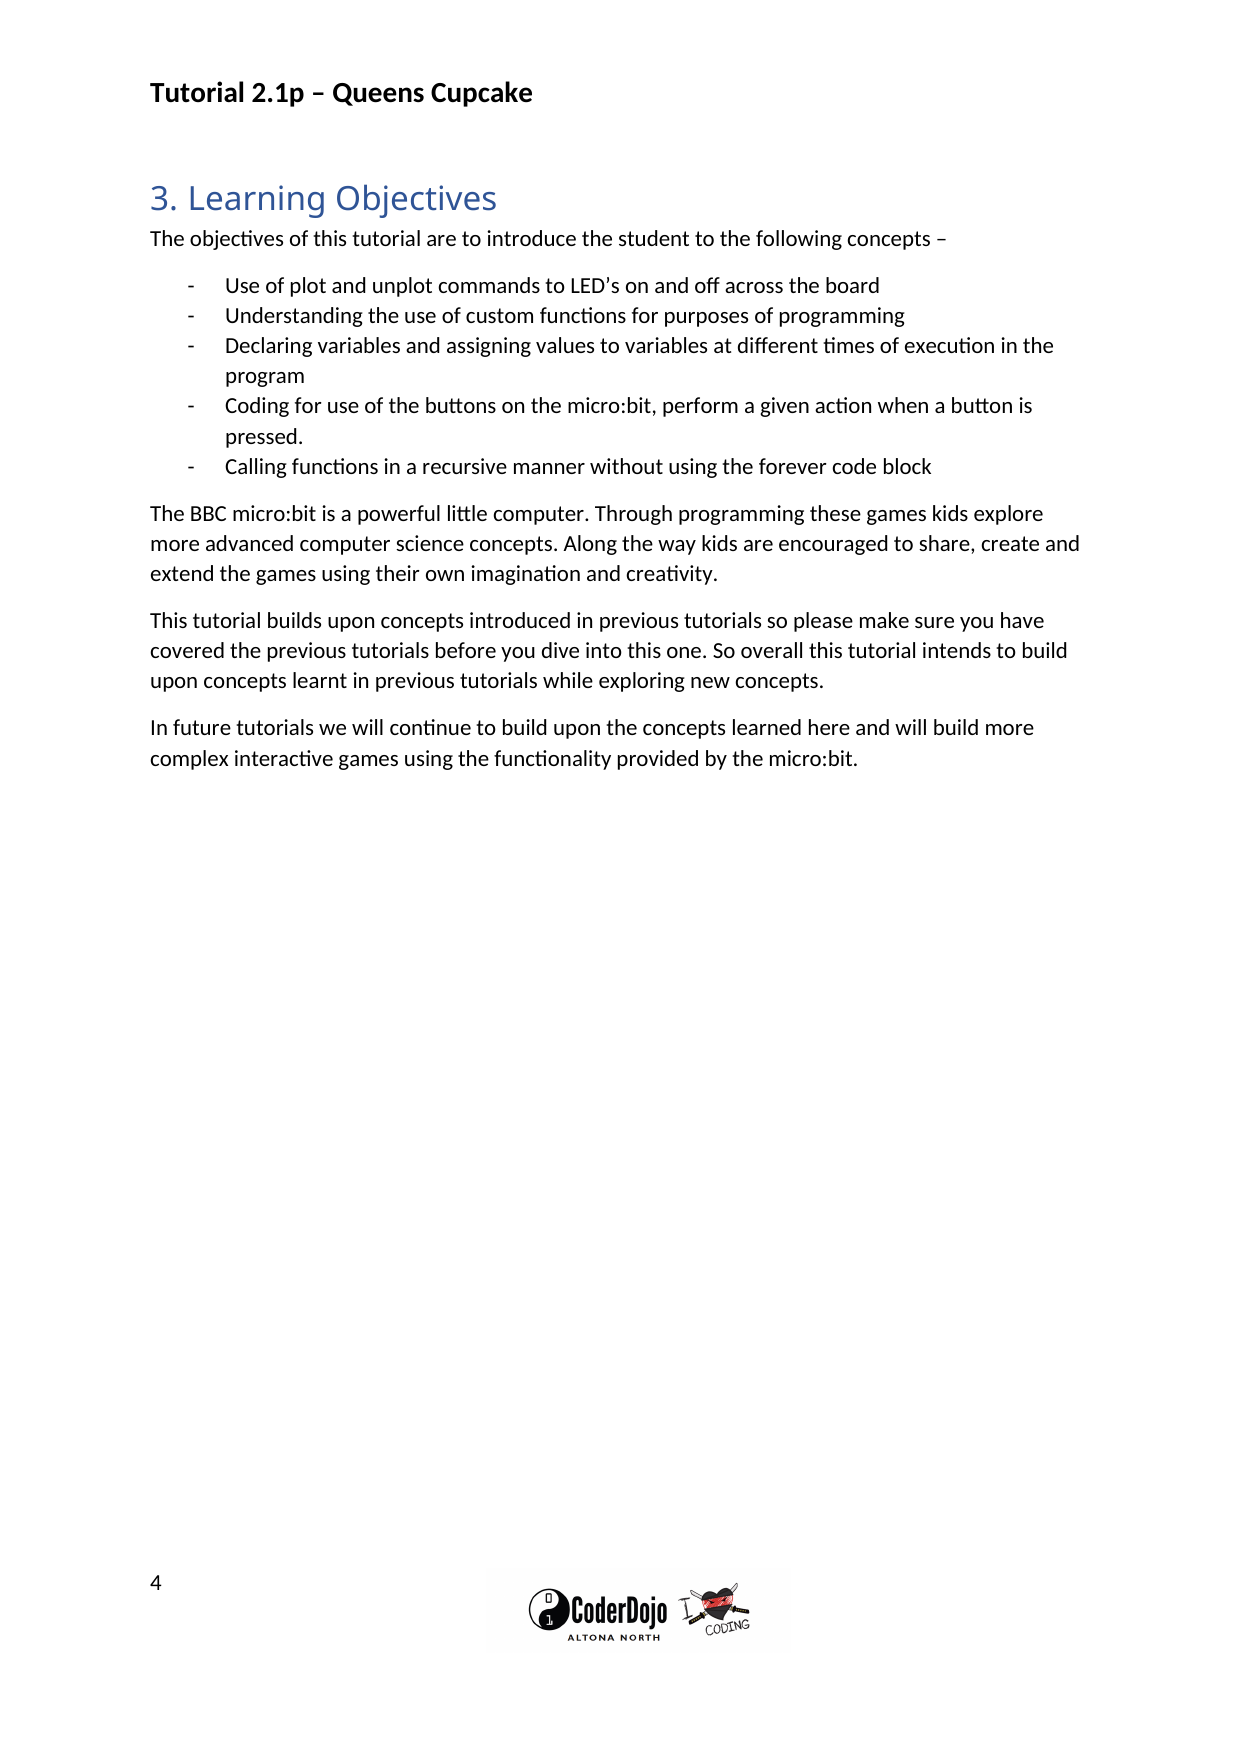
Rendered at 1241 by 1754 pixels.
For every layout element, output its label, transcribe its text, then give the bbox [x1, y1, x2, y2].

text The BBC micro:bit is a powerful little computer. Through programming these games kids explore more advanced computer science concepts. Along the way kids are encouraged to share, create and extend the games using their own imagination and creativity. [150, 499, 1090, 587]
list Declaring variables and assigning values to variables at different times of execution in the program [187, 331, 1090, 389]
text The objectives of this tutorial are to introduce the student to the following concepts – [150, 224, 1090, 252]
picture [486, 1568, 792, 1653]
subtitle Learning Objectives [150, 175, 1090, 220]
text This tutorial builds upon concepts introduced in previous tutorials so please make sure you have covered the previous tutorials before you dive into this one. So overall this tutorial intends to build upon concepts learnt in previous tutorials while exploring new concepts. [150, 606, 1090, 695]
list Coding for use of the buttons on the micro:bit, perform a given action when a button is pressed. [187, 392, 1090, 450]
list Understanding the use of custom functions for purposes of programming [187, 301, 1090, 329]
text In future tutorials we will continue to build upon the concepts learned here and will build more complex interactive games using the functionality provided by the micro:bit. [150, 713, 1090, 772]
list Use of plot and unplot commands to LED’s on and off across the board [187, 271, 1090, 299]
list Calling functions in a recursive manner without using the forever code block [187, 452, 1090, 480]
